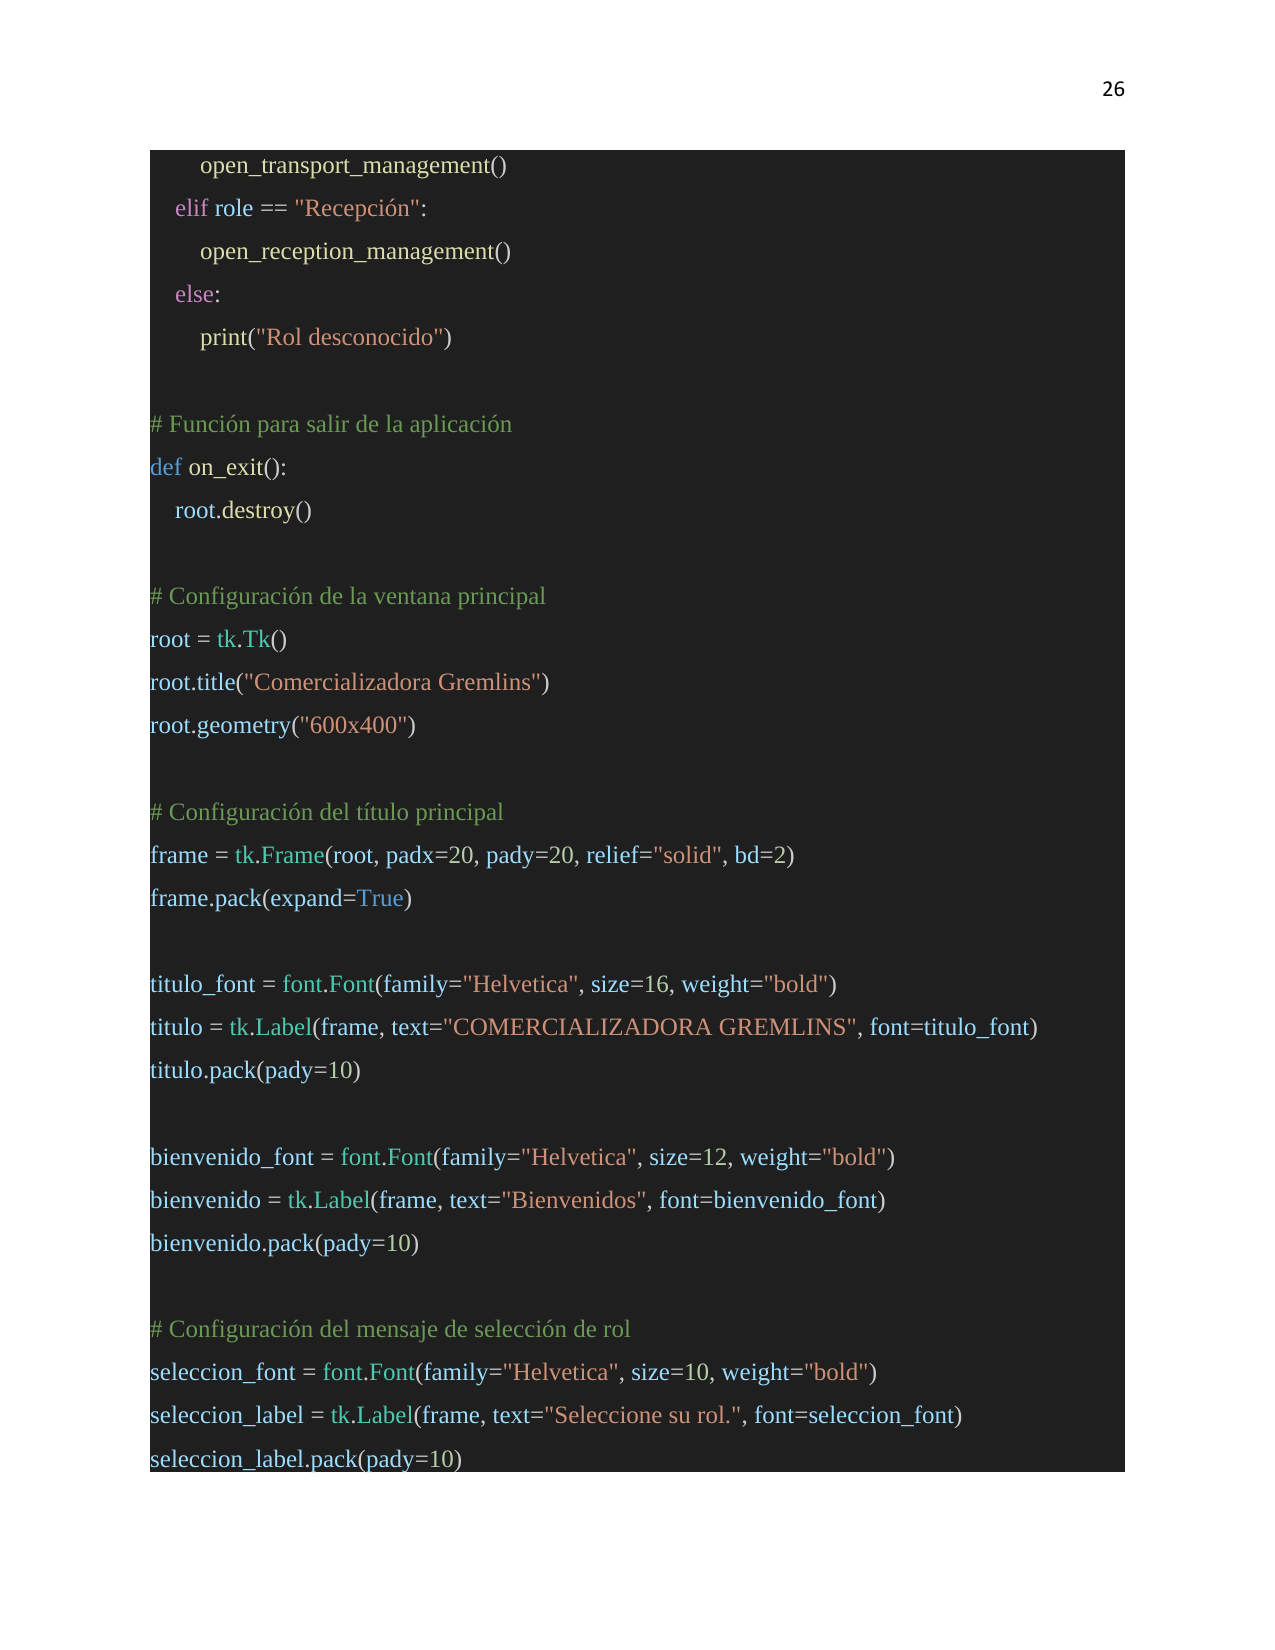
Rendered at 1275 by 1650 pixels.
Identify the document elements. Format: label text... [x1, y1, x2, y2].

text # Configuración del título principal [150, 797, 1125, 826]
text # Función para salir de la aplicación [150, 409, 1125, 437]
text titulo.pack(pady=10) [150, 1056, 1125, 1084]
text else: [150, 279, 1125, 308]
text # Configuración del mensaje de selección de rol [150, 1314, 1125, 1343]
text # Configuración de la ventana principal [150, 581, 1125, 610]
text root.destroy() [150, 495, 1125, 524]
text frame.pack(expand=True) [150, 883, 1125, 912]
text bienvenido_font = font.Font(family="Helvetica", size=12, weight="bold") [150, 1142, 1125, 1171]
text open_reception_management() [150, 236, 1125, 265]
text seleccion_font = font.Font(family="Helvetica", size=10, weight="bold") [150, 1357, 1125, 1386]
text frame = tk.Frame(root, padx=20, pady=20, relief="solid", bd=2) [150, 840, 1125, 869]
text titulo_font = font.Font(family="Helvetica", size=16, weight="bold") [150, 969, 1125, 998]
text root = tk.Tk() [150, 624, 1125, 653]
text titulo = tk.Label(frame, text="COMERCIALIZADORA GREMLINS", font=titulo_font) [150, 1012, 1125, 1041]
text bienvenido = tk.Label(frame, text="Bienvenidos", font=bienvenido_font) [150, 1185, 1125, 1214]
text root.geometry("600x400") [150, 711, 1125, 739]
text open_transport_management() [150, 150, 1125, 179]
text root.title("Comercializadora Gremlins") [150, 667, 1125, 696]
text seleccion_label = tk.Label(frame, text="Seleccione su rol.", font=seleccion_font) [150, 1401, 1125, 1429]
text elif role == "Recepción": [150, 193, 1125, 222]
text bienvenido.pack(pady=10) [150, 1228, 1125, 1257]
text seleccion_label.pack(pady=10) [150, 1444, 1125, 1472]
text print("Rol desconocido") [150, 322, 1125, 351]
text def on_exit(): [150, 452, 1125, 481]
